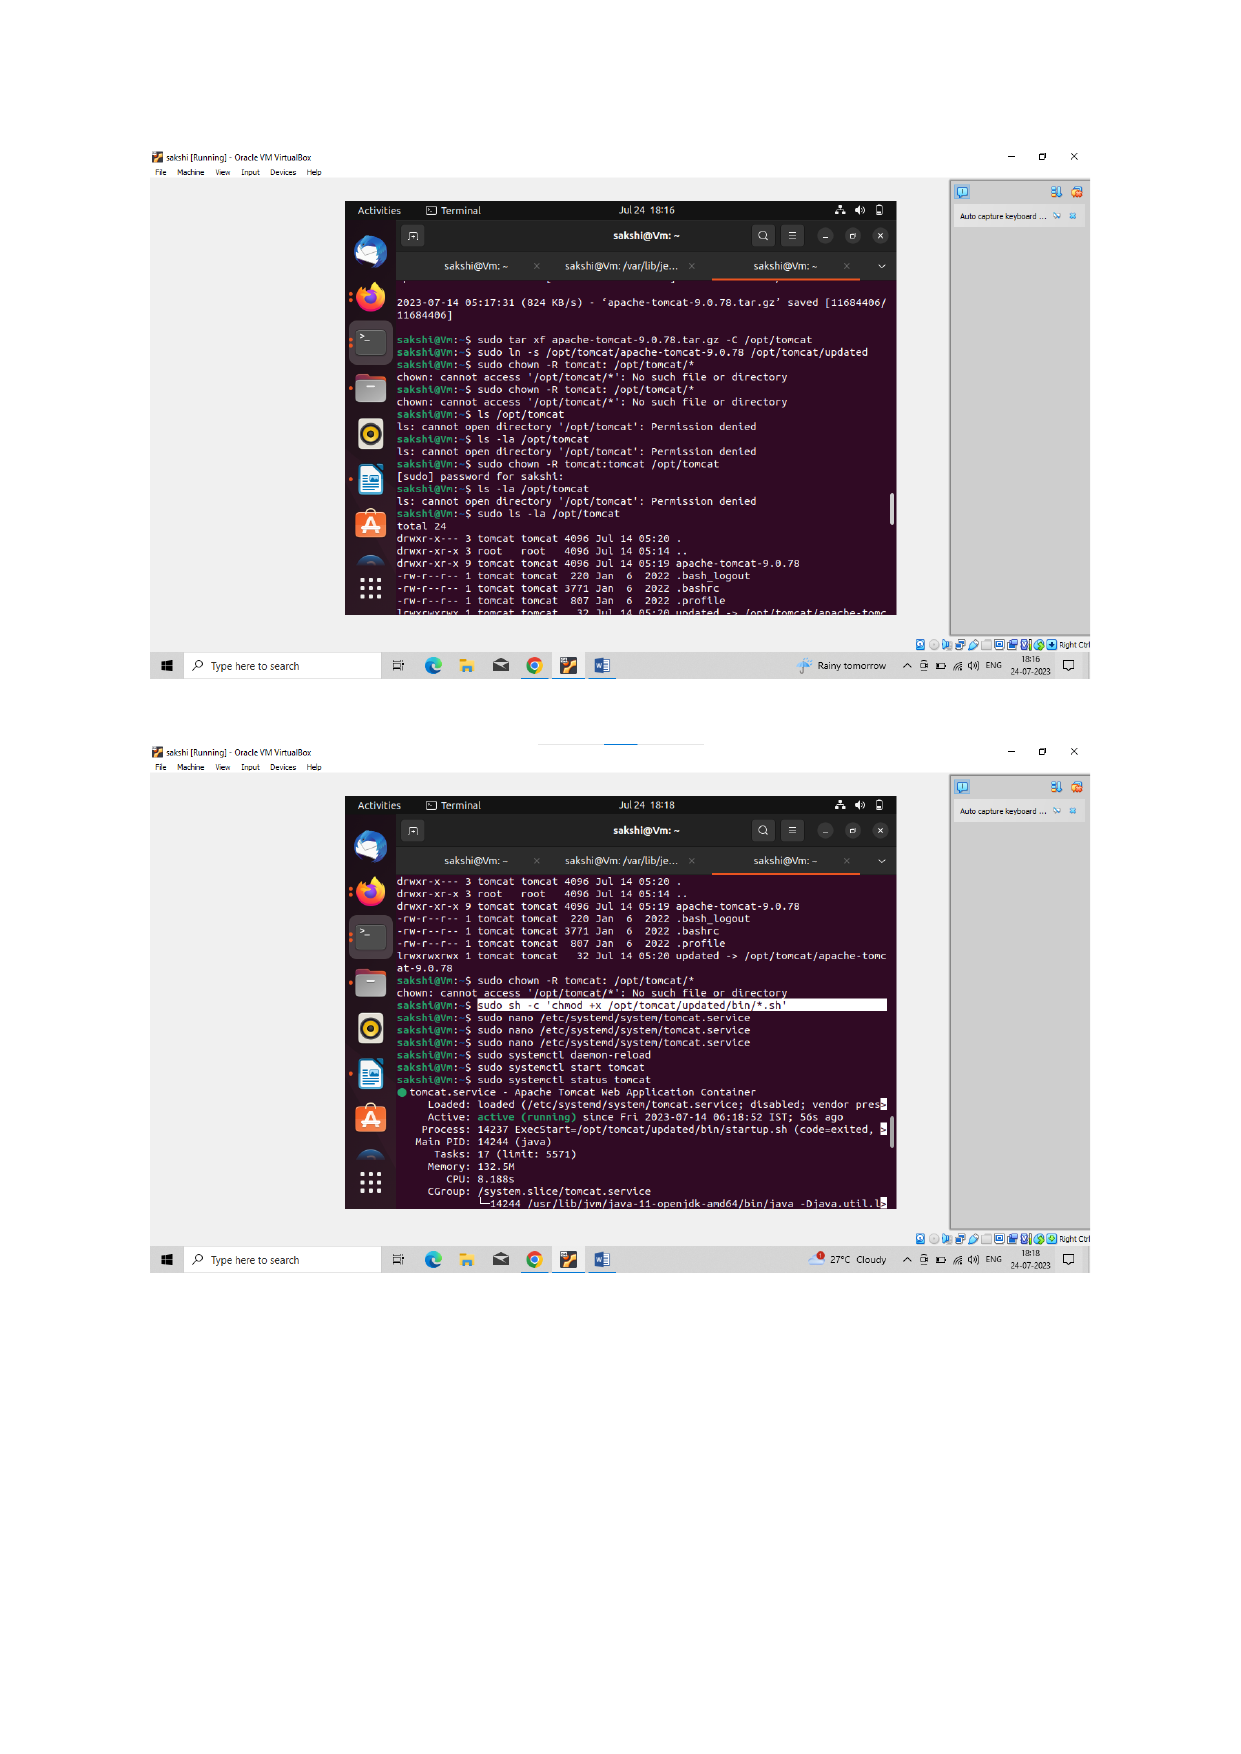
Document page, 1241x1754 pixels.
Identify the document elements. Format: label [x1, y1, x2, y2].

picture [150, 150, 1091, 679]
picture [150, 744, 1091, 1273]
